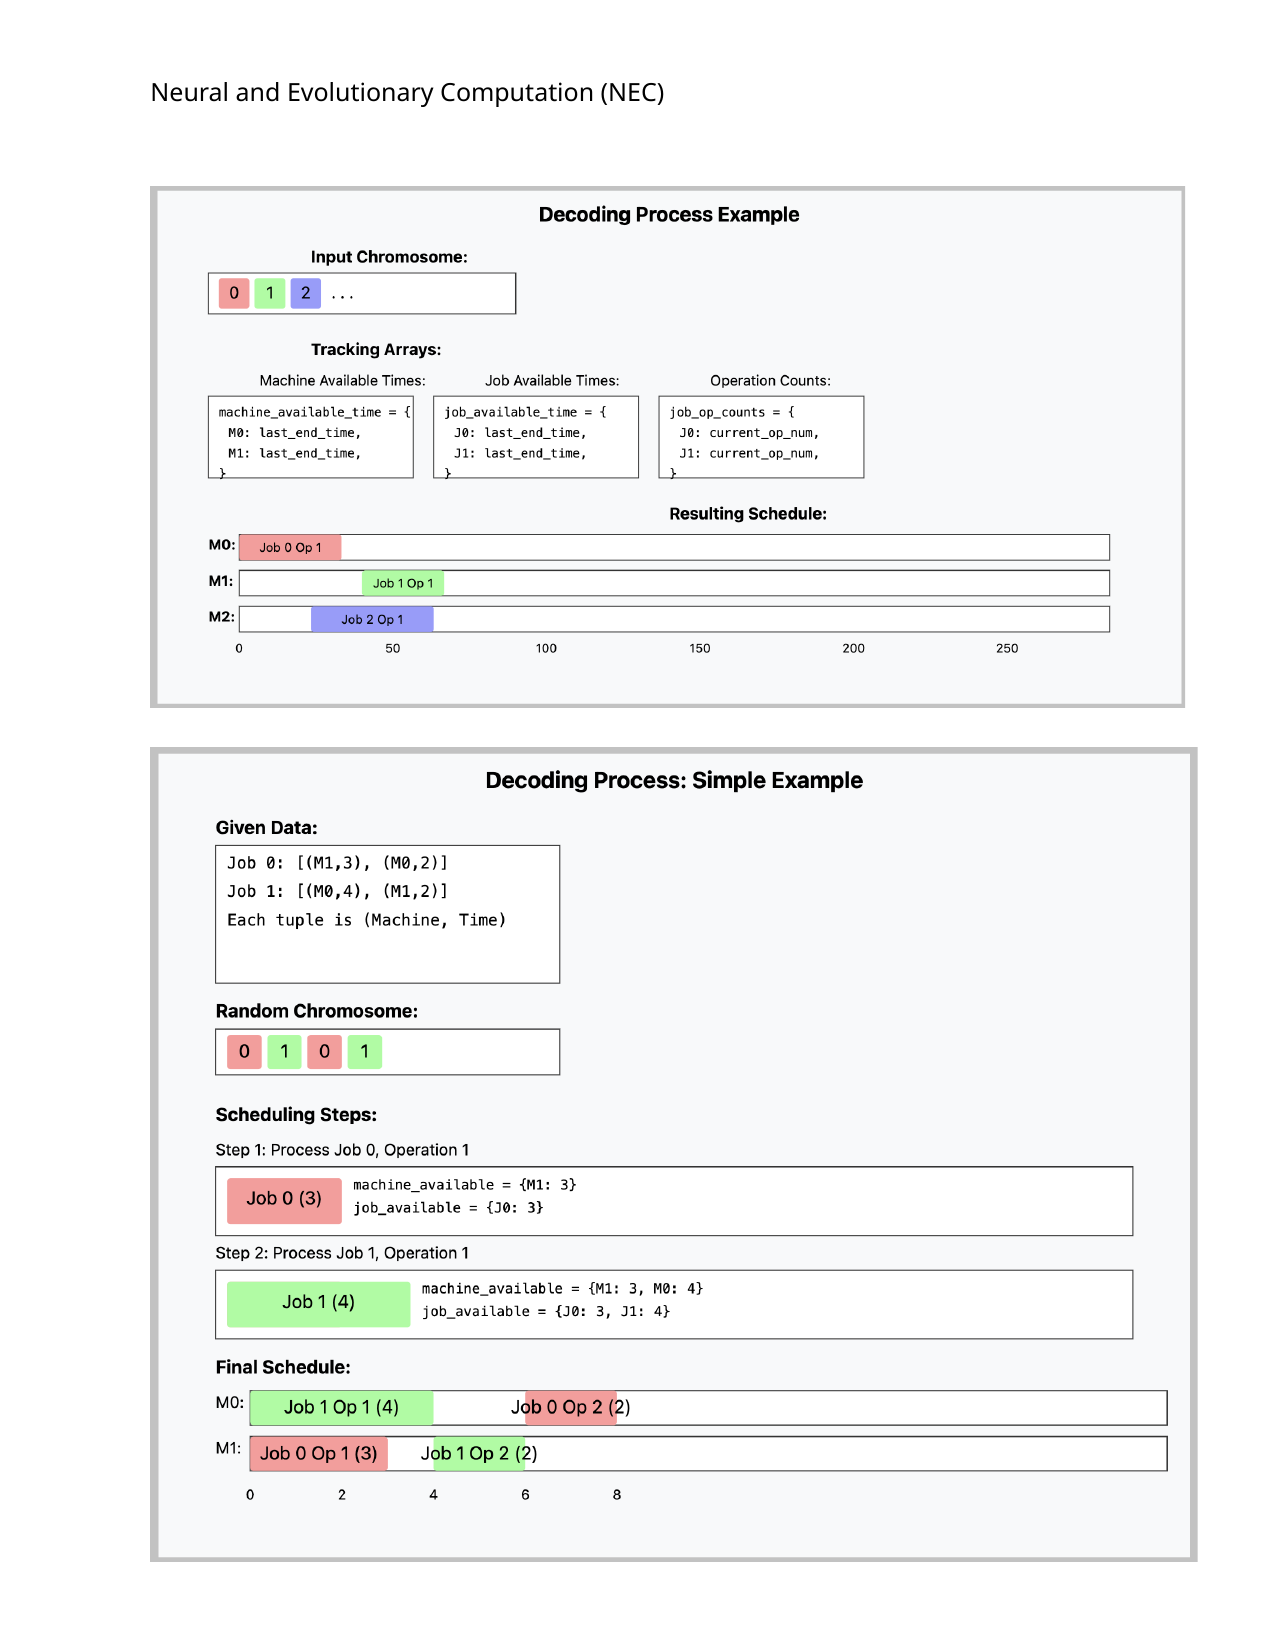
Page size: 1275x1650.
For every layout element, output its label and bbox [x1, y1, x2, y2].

picture [150, 747, 1198, 1562]
picture [150, 186, 1186, 708]
